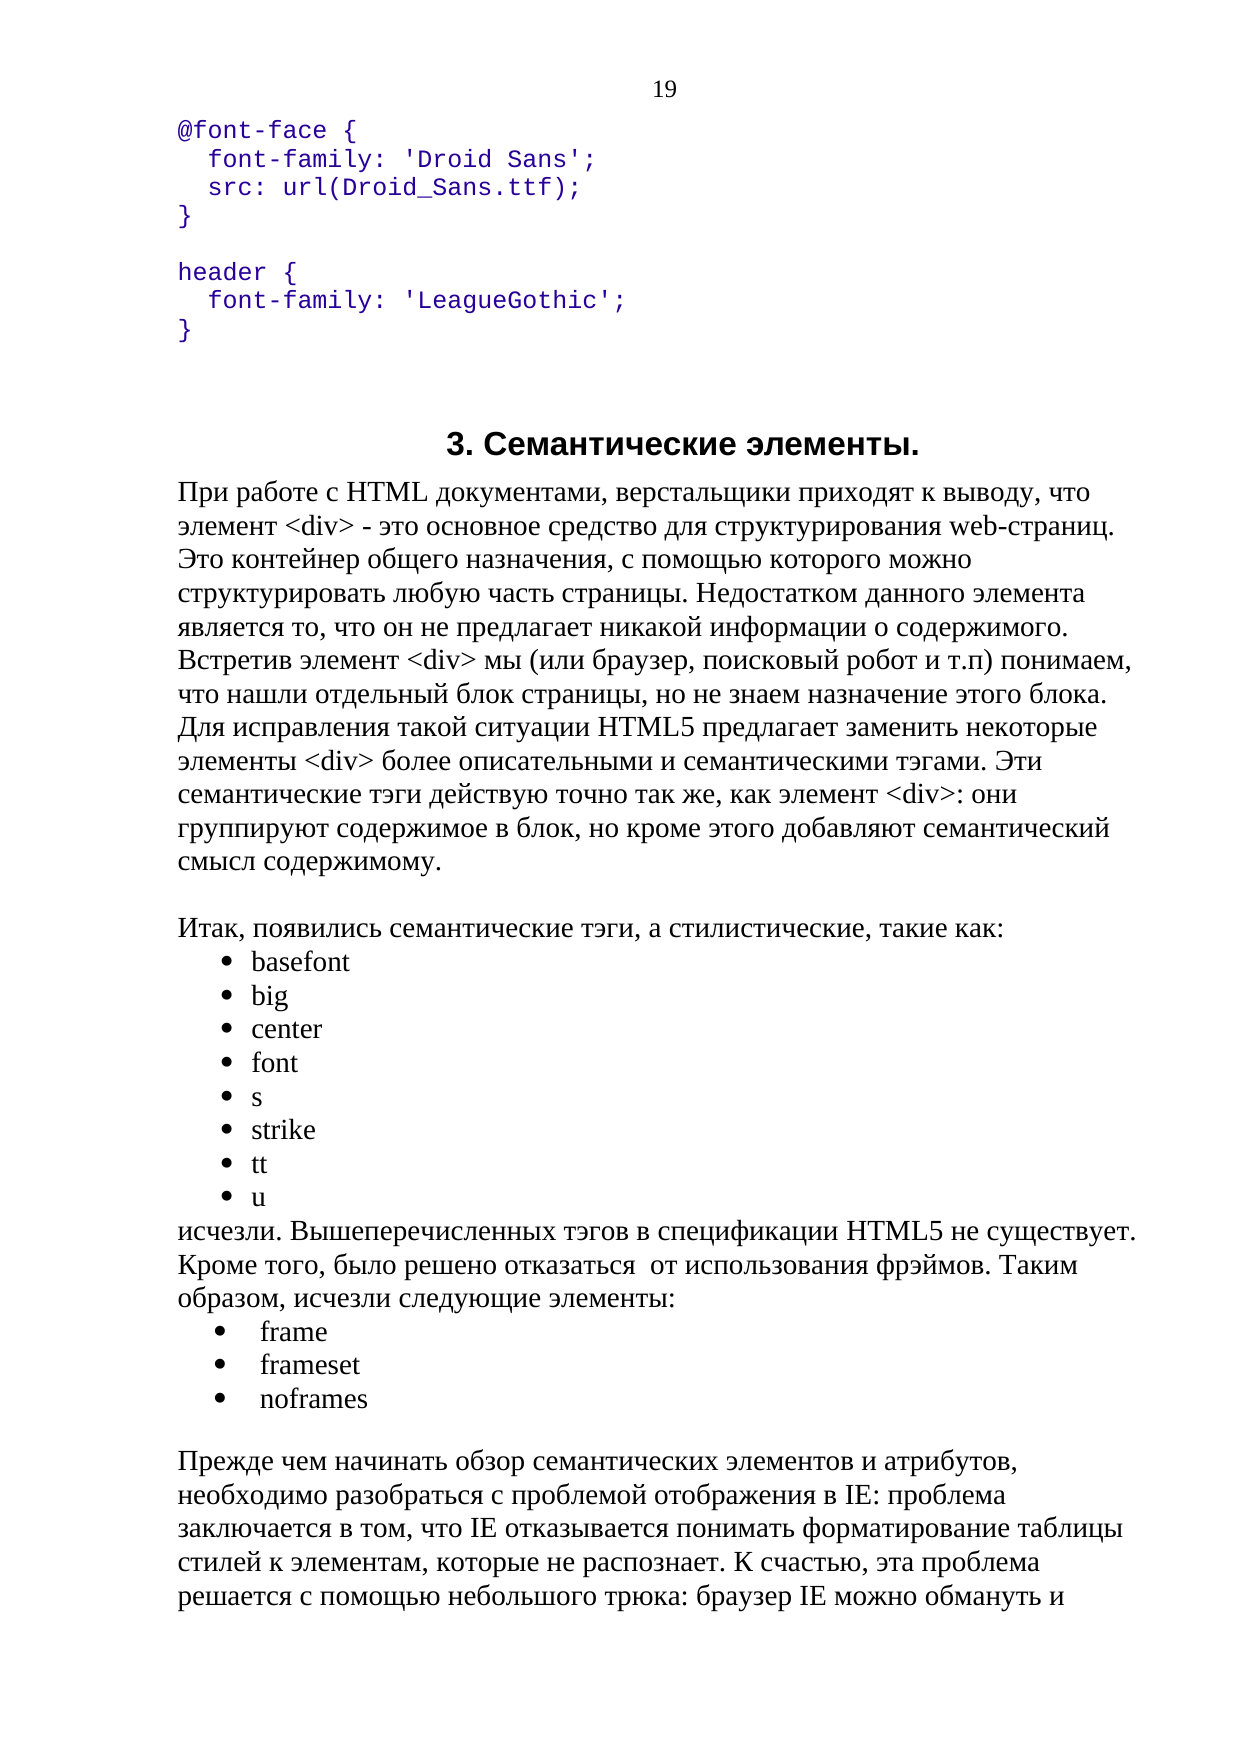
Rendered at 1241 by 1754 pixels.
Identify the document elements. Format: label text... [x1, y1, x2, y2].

list tt [222, 1146, 1152, 1179]
list s [222, 1079, 1152, 1112]
list u [222, 1179, 1152, 1213]
list frameset [215, 1347, 1152, 1381]
list frame [215, 1314, 1152, 1347]
subtitle 3. Семантические элементы. [215, 423, 1152, 462]
list strike [222, 1112, 1152, 1146]
text исчезли. Вышеперечисленных тэгов в спецификации HTML5 не существует. Кроме того, было решено отказаться от использования фрэймов. Таким образом, исчезли следующие элементы: [177, 1213, 1152, 1314]
list noframes [215, 1381, 1152, 1415]
text При работе с HTML документами, верстальщики приходят к выводу, что элемент <div> - это основное средство для структурирования web-страниц. Это контейнер общего назначения, с помощью которого можно структурировать любую часть страницы. Недостатком данного элемента является то, что он не предлагает никакой информации о содержимого. Встретив элемент <div> мы (или браузер, поисковый робот и т.п) понимаем, что нашли отдельный блок страницы, но не знаем назначение этого блока. Для исправления такой ситуации HTML5 предлагает заменить некоторые элементы <div> более описательными и семантическими тэгами. Эти семантические тэги действую точно так же, как элемент <div>: они группируют содержимое в блок, но кроме этого добавляют семантический смысл содержимому. [177, 474, 1152, 877]
list center [222, 1011, 1152, 1045]
list basefont [222, 944, 1152, 978]
list big [222, 978, 1152, 1011]
text Итак, появились семантические тэги, а стилистические, такие как: [177, 911, 1152, 944]
list font [222, 1045, 1152, 1079]
